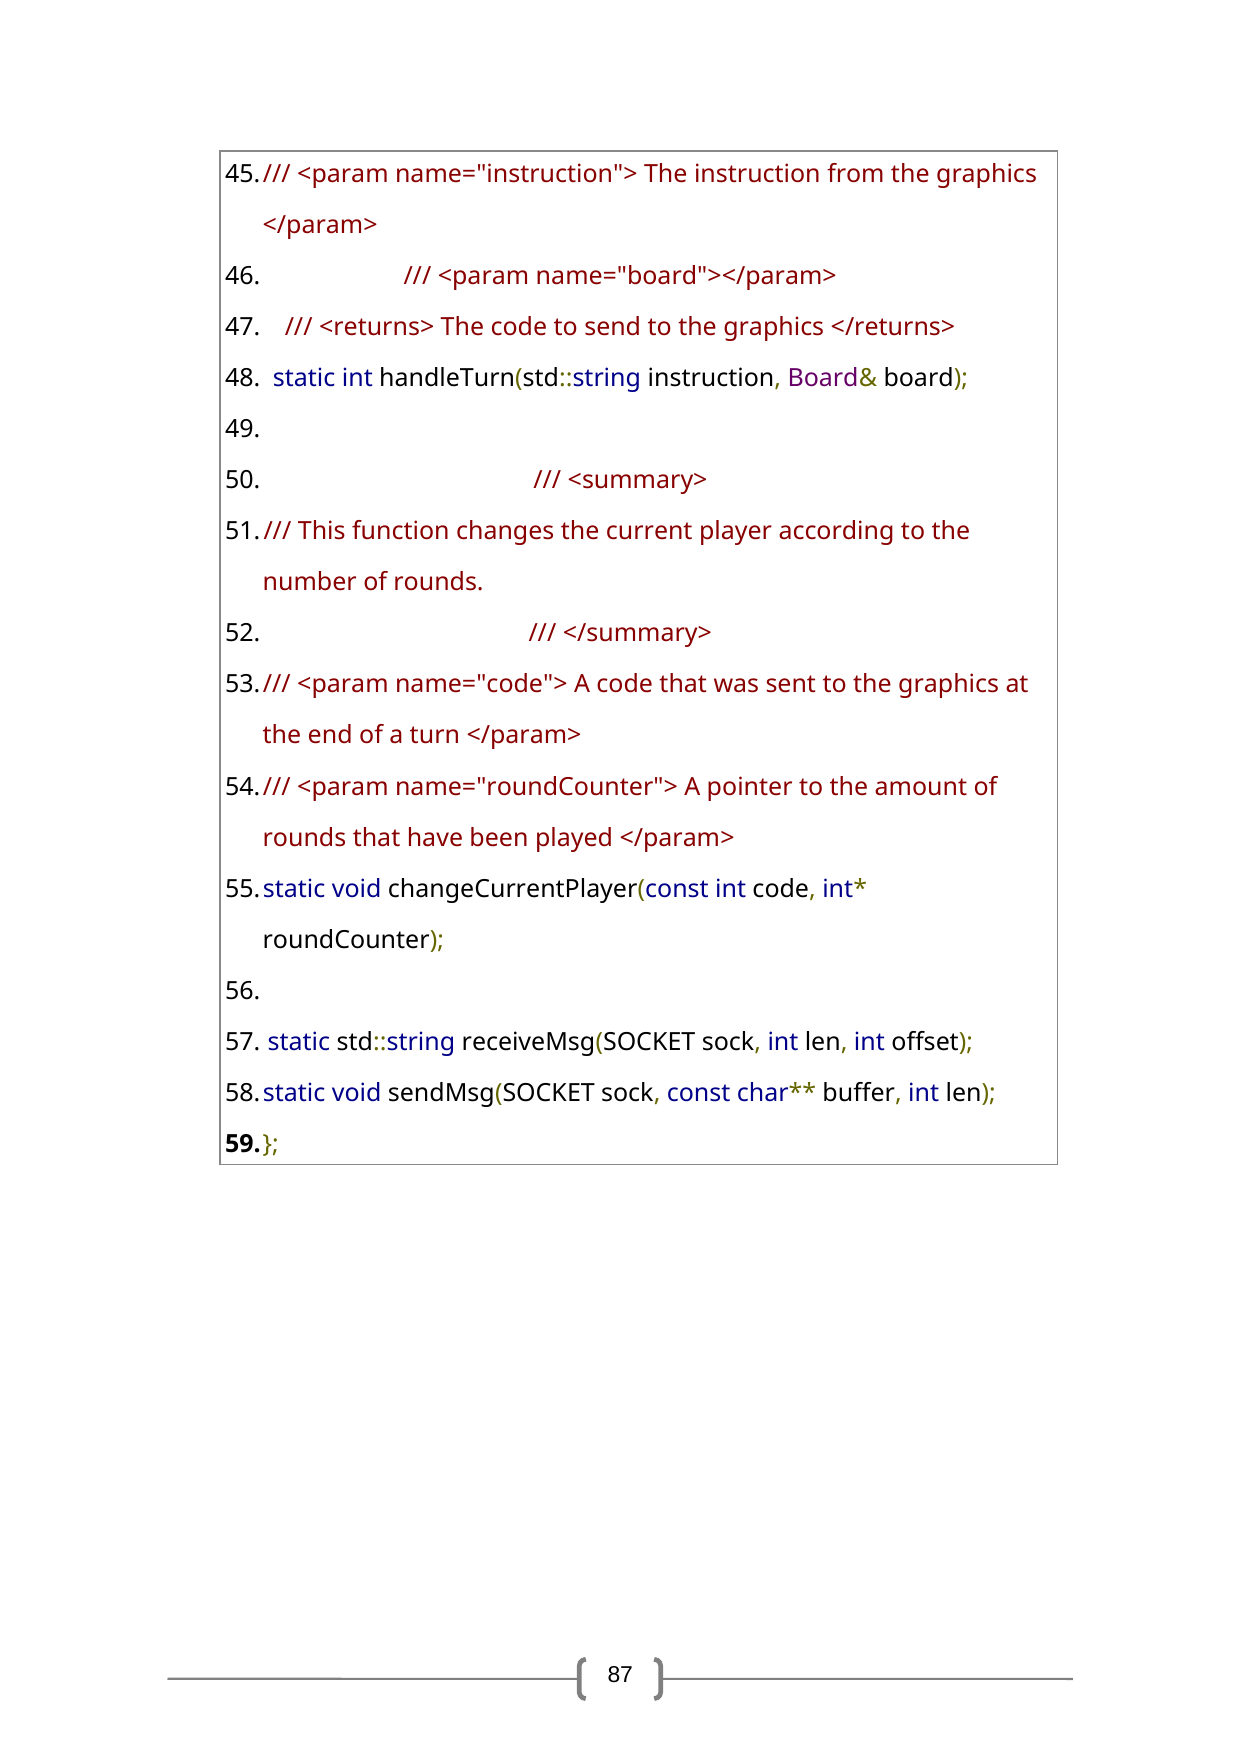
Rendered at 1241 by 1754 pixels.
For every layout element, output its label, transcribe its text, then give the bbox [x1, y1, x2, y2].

list /// </summary> [221, 609, 1057, 649]
list /// <returns> The code to send to the graphics </returns> [221, 303, 1057, 343]
list }; [221, 1120, 1057, 1164]
list /// <param name="roundCounter"> A pointer to the amount of rounds that have been played </param> [221, 762, 1057, 853]
list /// <param name="board"></param> [221, 252, 1057, 292]
list /// <param name="instruction"> The instruction from the graphics </param> [221, 152, 1057, 241]
list static void sendMsg(SOCKET sock, const char** buffer, int len); [221, 1069, 1057, 1108]
list /// <param name="code"> A code that was sent to the graphics at the end of a turn </param> [221, 660, 1057, 751]
list /// This function changes the current player according to the number of rounds. [221, 507, 1057, 598]
list static void changeCurrentPlayer(const int code, int* roundCounter); [221, 864, 1057, 955]
list static std::string receiveMsg(SOCKET sock, int len, int offset); [221, 1018, 1057, 1057]
list /// <summary> [221, 456, 1057, 496]
list static int handleTurn(std::string instruction, Board& board); [221, 354, 1057, 394]
